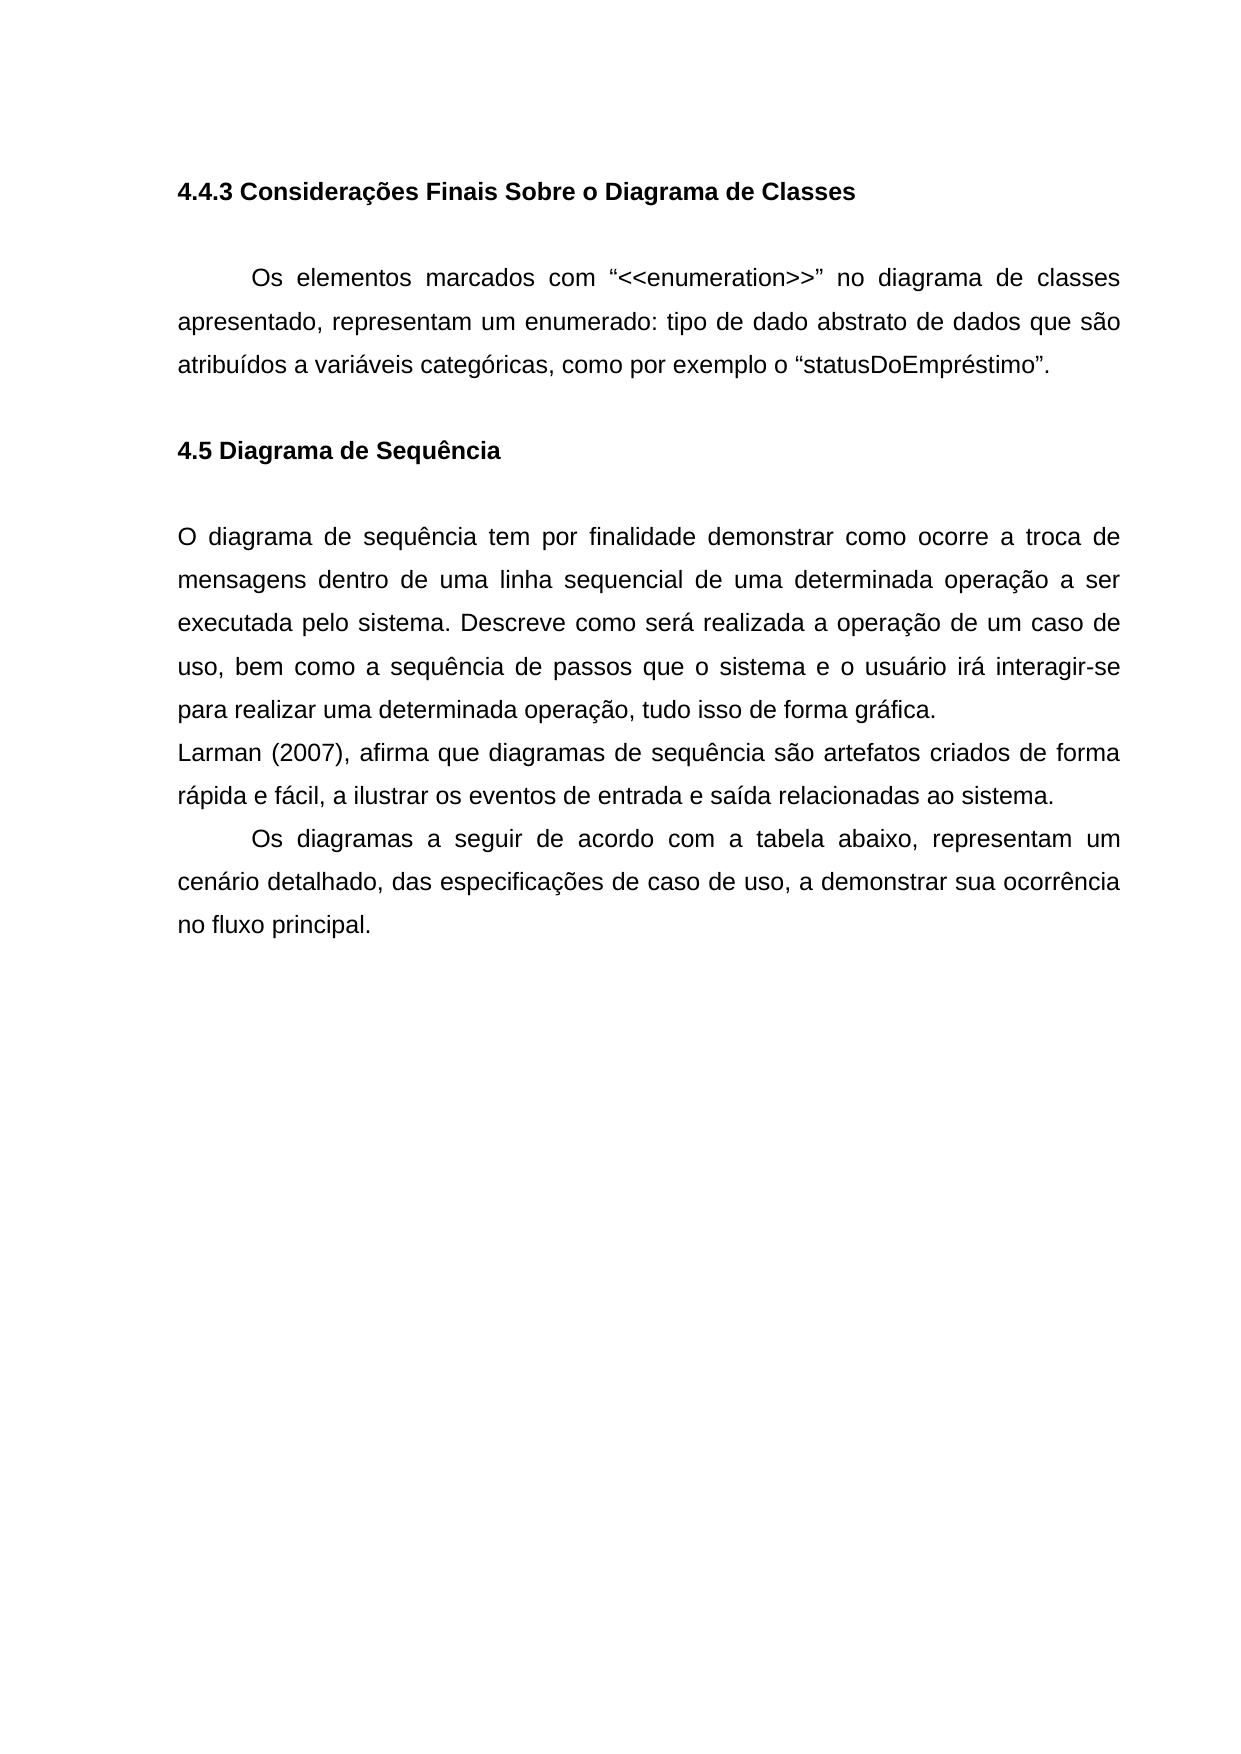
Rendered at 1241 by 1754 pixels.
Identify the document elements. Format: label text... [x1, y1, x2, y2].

text Larman (2007), afirma que diagramas de sequência são artefatos criados de forma rápida e fácil, a ilustrar os eventos de entrada e saída relacionadas ao sistema. [177, 738, 1122, 810]
text O diagrama de sequência tem por finalidade demonstrar como ocorre a troca de mensagens dentro de uma linha sequencial de uma determinada operação a ser executada pelo sistema. Descreve como será realizada a operação de um caso de uso, bem como a sequência de passos que o sistema e o usuário irá interagir-se para realizar uma determinada operação, tudo isso de forma gráfica. [177, 522, 1122, 723]
text Os elementos marcados com “<<enumeration>>” no diagrama de classes apresentado, representam um enumerado: tipo de dado abstrato de dados que são atribuídos a variáveis categóricas, como por exemplo o “statusDoEmpréstimo”. [177, 263, 1122, 378]
text 4.4.3 Considerações Finais Sobre o Diagrama de Classes [177, 177, 1122, 206]
text 4.5 Diagrama de Sequência [177, 436, 1122, 465]
text Os diagramas a seguir de acordo com a tabela abaixo, representam um cenário detalhado, das especificações de caso de uso, a demonstrar sua ocorrência no fluxo principal. [177, 824, 1122, 939]
